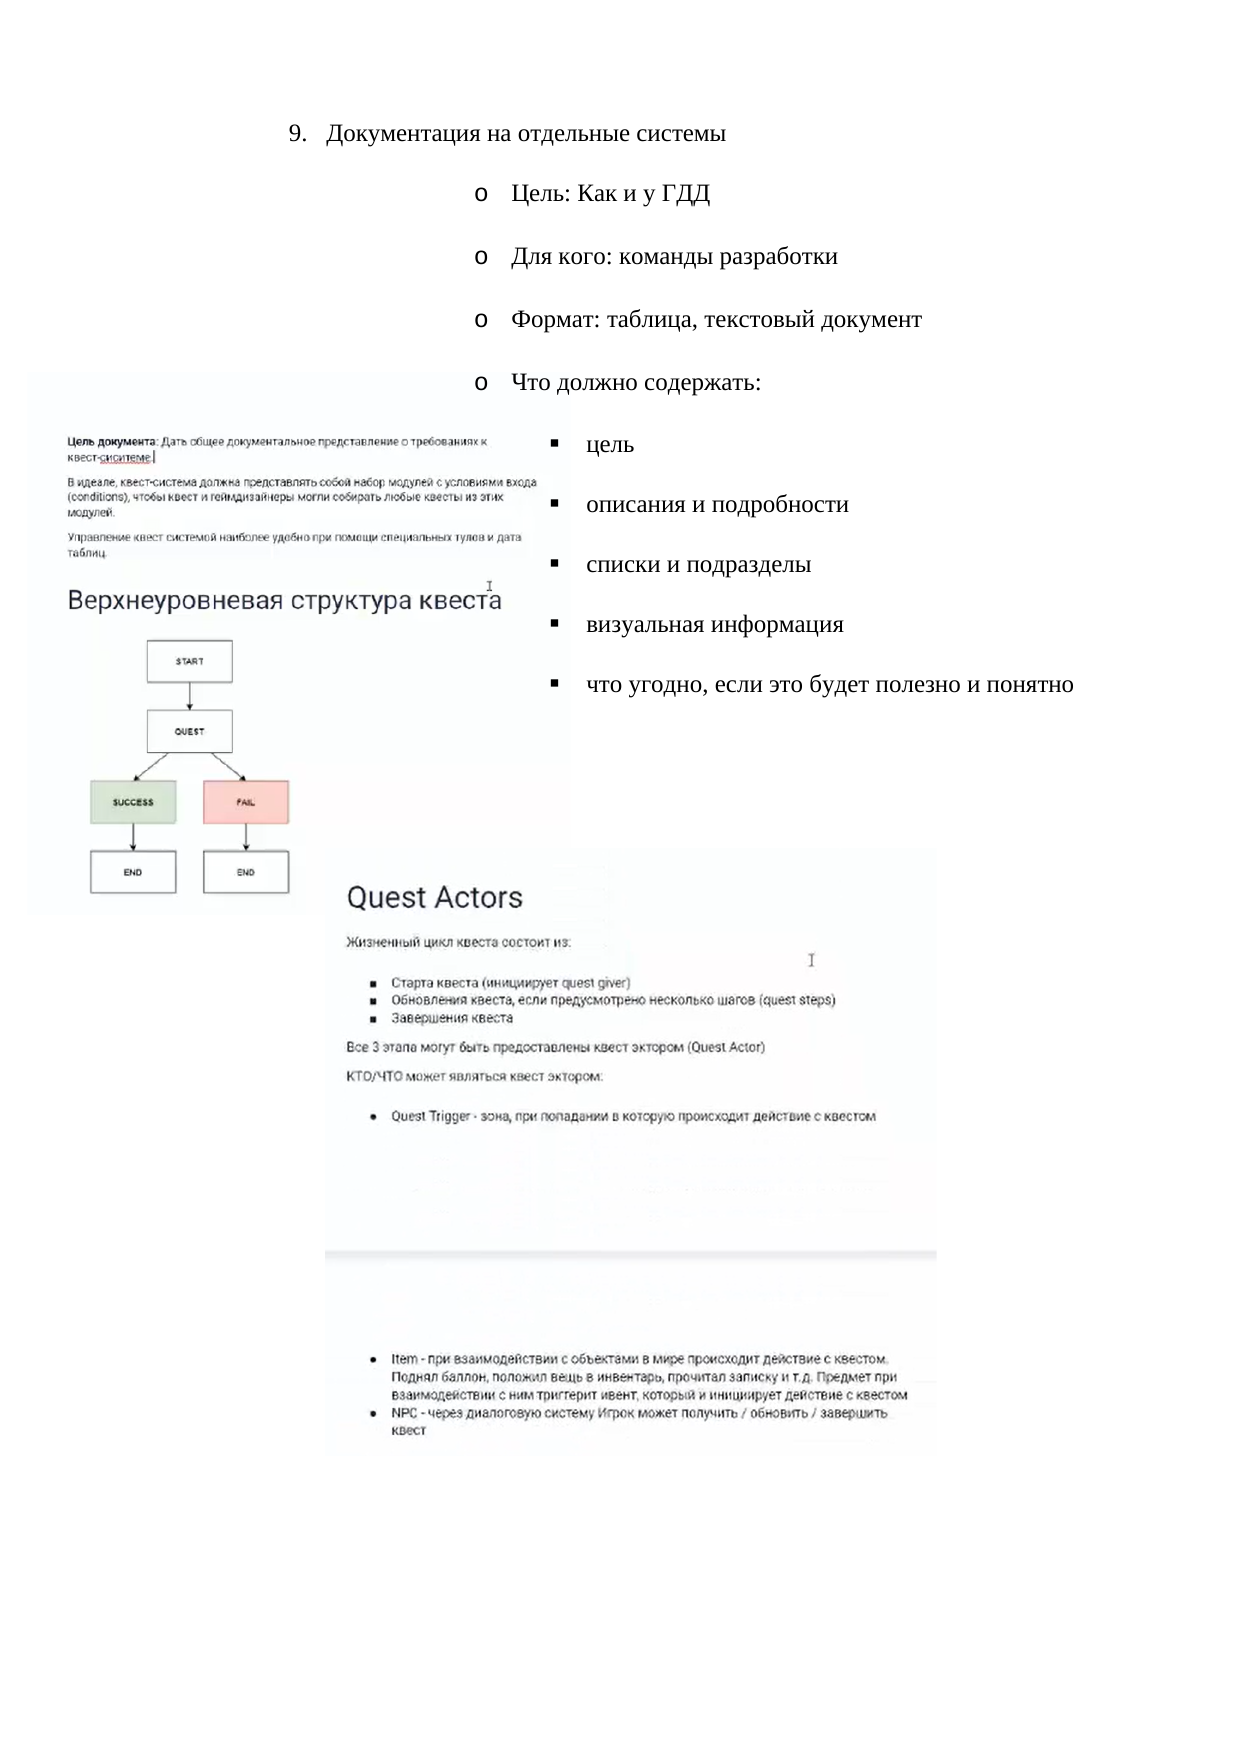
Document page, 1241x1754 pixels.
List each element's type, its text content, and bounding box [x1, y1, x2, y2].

list визуальная информация [548, 609, 1152, 638]
list Что должно содержать: [473, 367, 1152, 397]
list что угодно, если это будет полезно и понятно [548, 669, 1152, 697]
list Цель: Как и у ГДД [473, 178, 1152, 209]
list списки и подразделы [548, 549, 1152, 578]
picture [27, 372, 937, 1456]
list Документация на отдельные системы [288, 118, 1152, 147]
list описания и подробности [548, 489, 1152, 518]
list Формат: таблица, текстовый документ [473, 304, 1152, 334]
list Для кого: команды разработки [473, 241, 1152, 272]
list цель [548, 429, 1152, 458]
